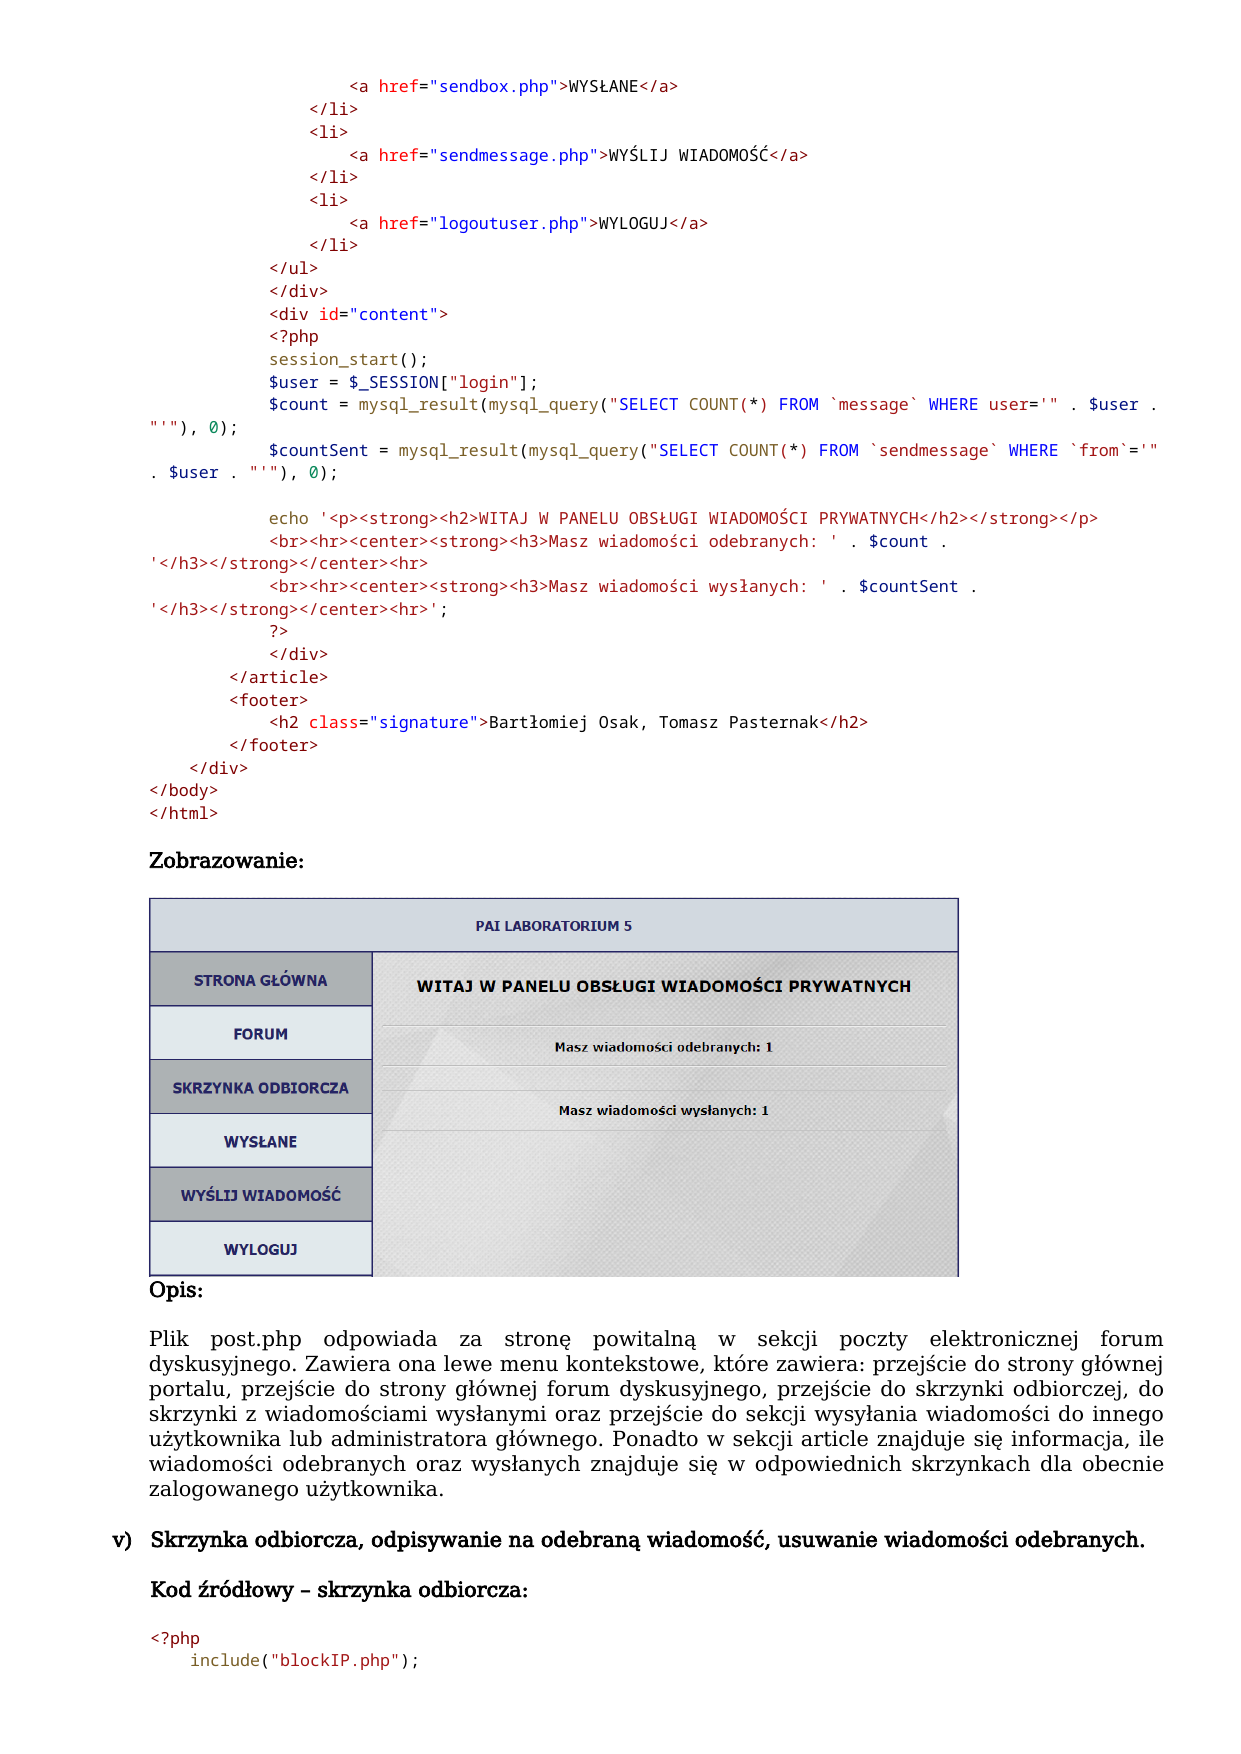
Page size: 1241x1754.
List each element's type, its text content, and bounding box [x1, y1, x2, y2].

text </html> [149, 802, 1165, 824]
text $user = $_SESSION["login"]; [149, 370, 1165, 393]
text <br><hr><center><strong><h3>Masz wiadomości odebranych: ' . $count . '</h3></strong></center><hr> [149, 529, 1165, 574]
text <?php [149, 325, 1165, 347]
text <a href="logoutuser.php">WYLOGUJ</a> [149, 211, 1165, 234]
picture [148, 897, 960, 1277]
text </div> [149, 643, 1165, 665]
text <?php [150, 1626, 1165, 1649]
text Plik post.php odpowiada za stronę powitalną w sekcji poczty elektronicznej forum dyskusyjnego. Zawiera ona lewe menu kontekstowe, które zawiera: przejście do strony głównej portalu, przejście do strony głównej forum dyskusyjnego, przejście do skrzynki odbiorczej, do skrzynki z wiadomościami wysłanymi oraz przejście do sekcji wysyłania wiadomości do innego użytkownika lub administratora głównego. Ponadto w sekcji article znajduje się informacja, ile wiadomości odebranych oraz wysłanych znajduje się w odpowiednich skrzynkach dla obecnie zalogowanego użytkownika. [149, 1326, 1165, 1501]
text echo '<p><strong><h2>WITAJ W PANELU OBSŁUGI WIADOMOŚCI PRYWATNYCH</h2></strong></p> [149, 506, 1165, 529]
text </li> [149, 98, 1165, 120]
text </div> [149, 279, 1165, 302]
text <br><hr><center><strong><h3>Masz wiadomości wysłanych: ' . $countSent . '</h3></strong></center><hr>'; [149, 574, 1165, 620]
text session_start(); [149, 347, 1165, 370]
text <li> [149, 188, 1165, 211]
text Zobrazowanie: [149, 847, 1165, 872]
text <div id="content"> [149, 302, 1165, 325]
text <a href="sendmessage.php">WYŚLIJ WIADOMOŚĆ</a> [149, 143, 1165, 166]
list Skrzynka odbiorcza, odpisywanie na odebraną wiadomość, usuwanie wiadomości odebranych. [112, 1526, 1165, 1551]
text $countSent = mysql_result(mysql_query("SELECT COUNT(*) FROM `sendmessage` WHERE `from`='" . $user . "'"), 0); [149, 438, 1165, 484]
text </ul> [149, 257, 1165, 279]
text </div> [149, 756, 1165, 779]
text </article> [149, 665, 1165, 688]
text <h2 class="signature">Bartłomiej Osak, Tomasz Pasternak</h2> [149, 711, 1165, 733]
text $count = mysql_result(mysql_query("SELECT COUNT(*) FROM `message` WHERE user='" . $user . "'"), 0); [149, 393, 1165, 438]
text </body> [149, 779, 1165, 802]
text </li> [149, 234, 1165, 257]
text include("blockIP.php"); [150, 1649, 1165, 1672]
text Opis: [149, 1276, 1165, 1301]
text </li> [149, 166, 1165, 188]
text ?> [149, 620, 1165, 643]
text <footer> [149, 688, 1165, 711]
text <li> [149, 120, 1165, 143]
text <a href="sendbox.php">WYSŁANE</a> [149, 75, 1165, 98]
text </footer> [149, 733, 1165, 756]
list Kod źródłowy – skrzynka odbiorcza: [150, 1576, 1165, 1601]
